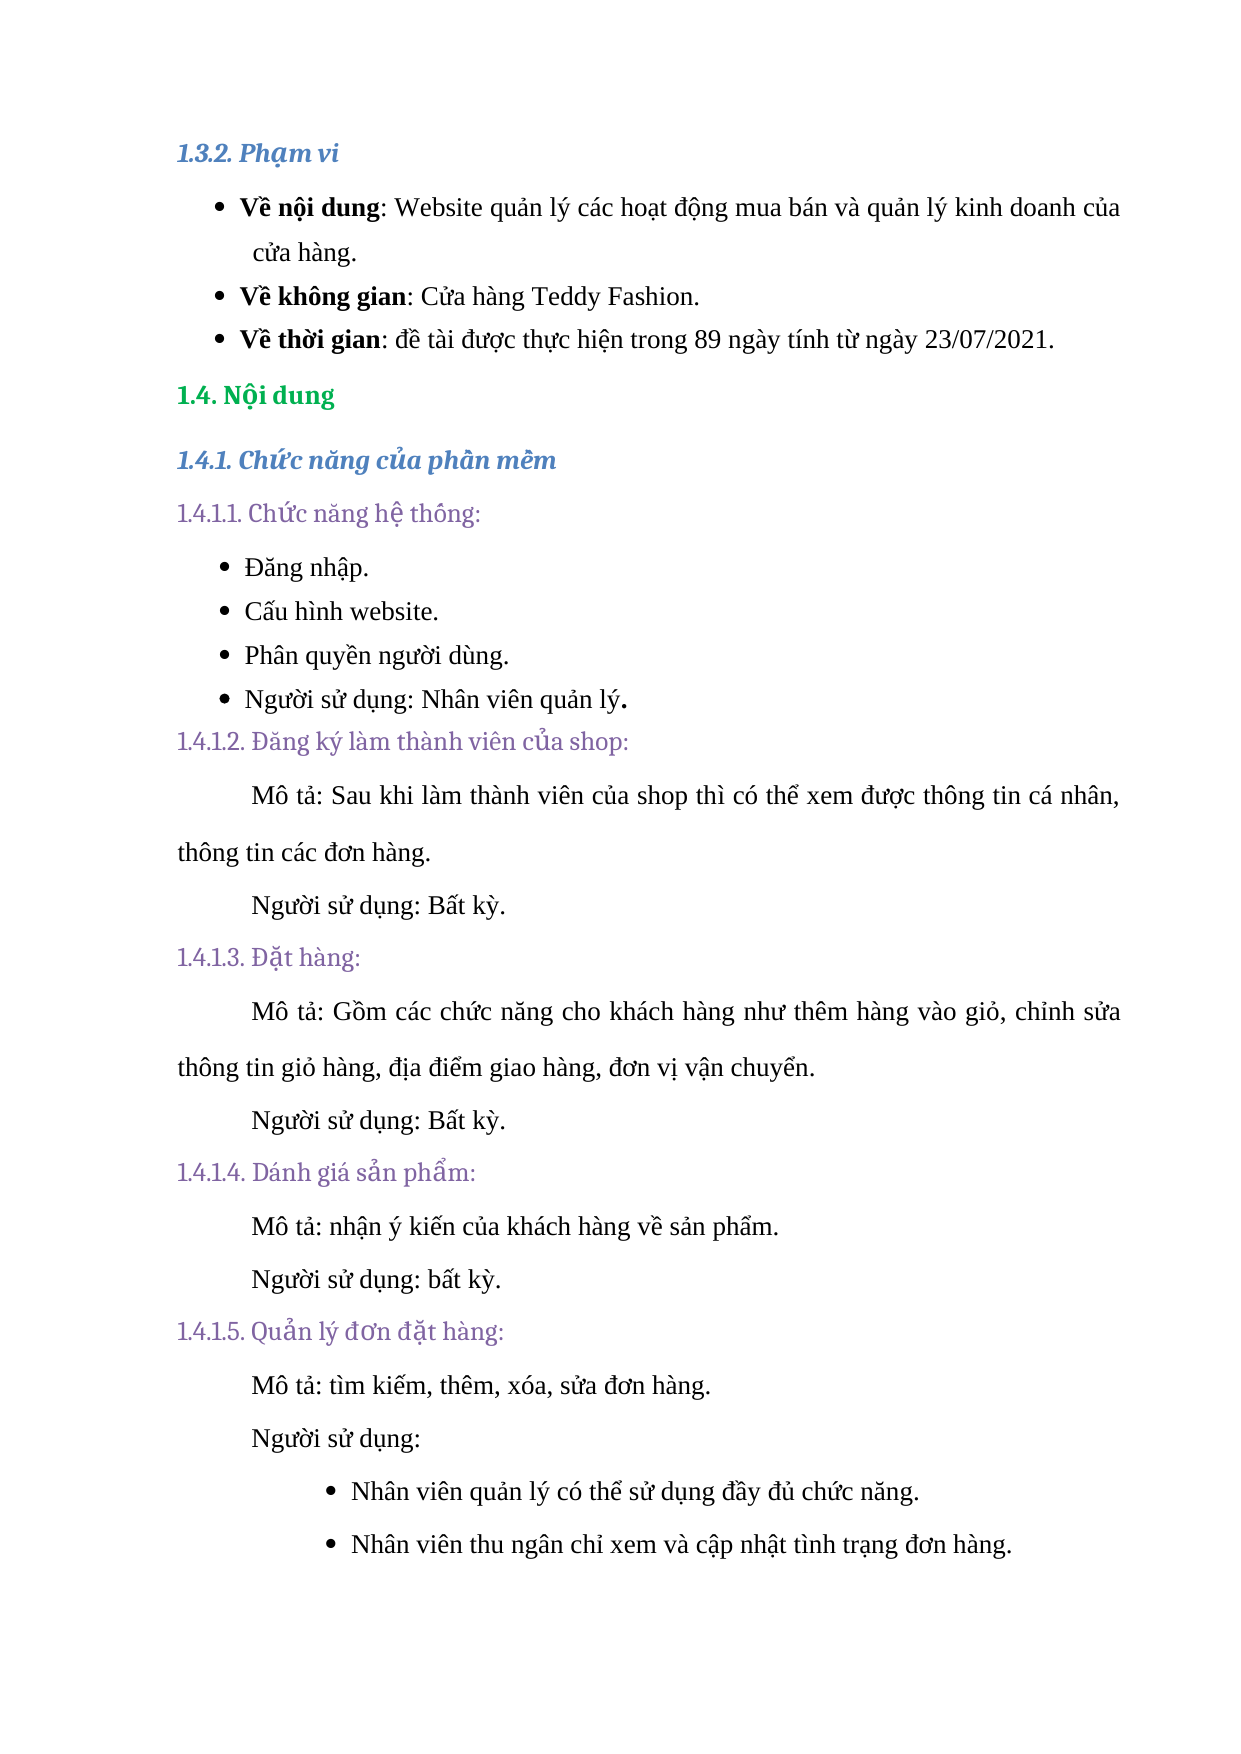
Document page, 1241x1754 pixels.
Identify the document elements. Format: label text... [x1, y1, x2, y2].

subtitle Đặt hàng: [177, 939, 1122, 976]
list Về thời gian: đề tài được thực hiện trong 89 ngày tính từ ngày 23/07/2021. [215, 321, 1122, 358]
text Mô tả: nhận ý kiến của khách hàng về sản phẩm. [177, 1207, 1122, 1244]
text Người sử dụng: bất kỳ. [177, 1260, 1122, 1297]
text Cấu hình website. [220, 592, 1122, 629]
subtitle Quản lý đơn đặt hàng: [177, 1313, 1122, 1351]
subtitle Phạm vi [177, 135, 1122, 173]
list Về nội dung: Website quản lý các hoạt động mua bán và quản lý kinh doanh của cửa hàng. [215, 188, 1122, 271]
text Mô tả: Gồm các chức năng cho khách hàng như thêm hàng vào giỏ, chỉnh sửa thông tin giỏ hàng, địa điểm giao hàng, đơn vị vận chuyển. [177, 992, 1122, 1085]
text Mô tả: Sau khi làm thành viên của shop thì có thể xem được thông tin cá nhân, thông tin các đơn hàng. [177, 776, 1122, 870]
subtitle Chức năng hệ thống: [177, 495, 1122, 533]
subtitle Dánh giá sản phẩm: [177, 1154, 1122, 1191]
text Người sử dụng: Bất kỳ. [177, 1101, 1122, 1138]
text Người sử dụng: [177, 1419, 1122, 1457]
subtitle Nội dung [177, 377, 1122, 414]
text Đăng nhập. [220, 548, 1122, 586]
list Nhân viên thu ngân chỉ xem và cập nhật tình trạng đơn hàng. [326, 1525, 1122, 1563]
text Người sử dụng: Bất kỳ. [177, 886, 1122, 923]
subtitle Đăng ký làm thành viên của shop: [177, 723, 1122, 761]
subtitle Chức năng của phần mềm [177, 442, 1122, 480]
list Nhân viên quản lý có thể sử dụng đầy đủ chức năng. [326, 1472, 1122, 1509]
text Mô tả: tìm kiếm, thêm, xóa, sửa đơn hàng. [177, 1366, 1122, 1403]
text Người sử dụng: Nhân viên quản lý. [220, 679, 1122, 717]
text Phân quyền người dùng. [220, 636, 1122, 673]
list Về không gian: Cửa hàng Teddy Fashion. [215, 277, 1122, 314]
